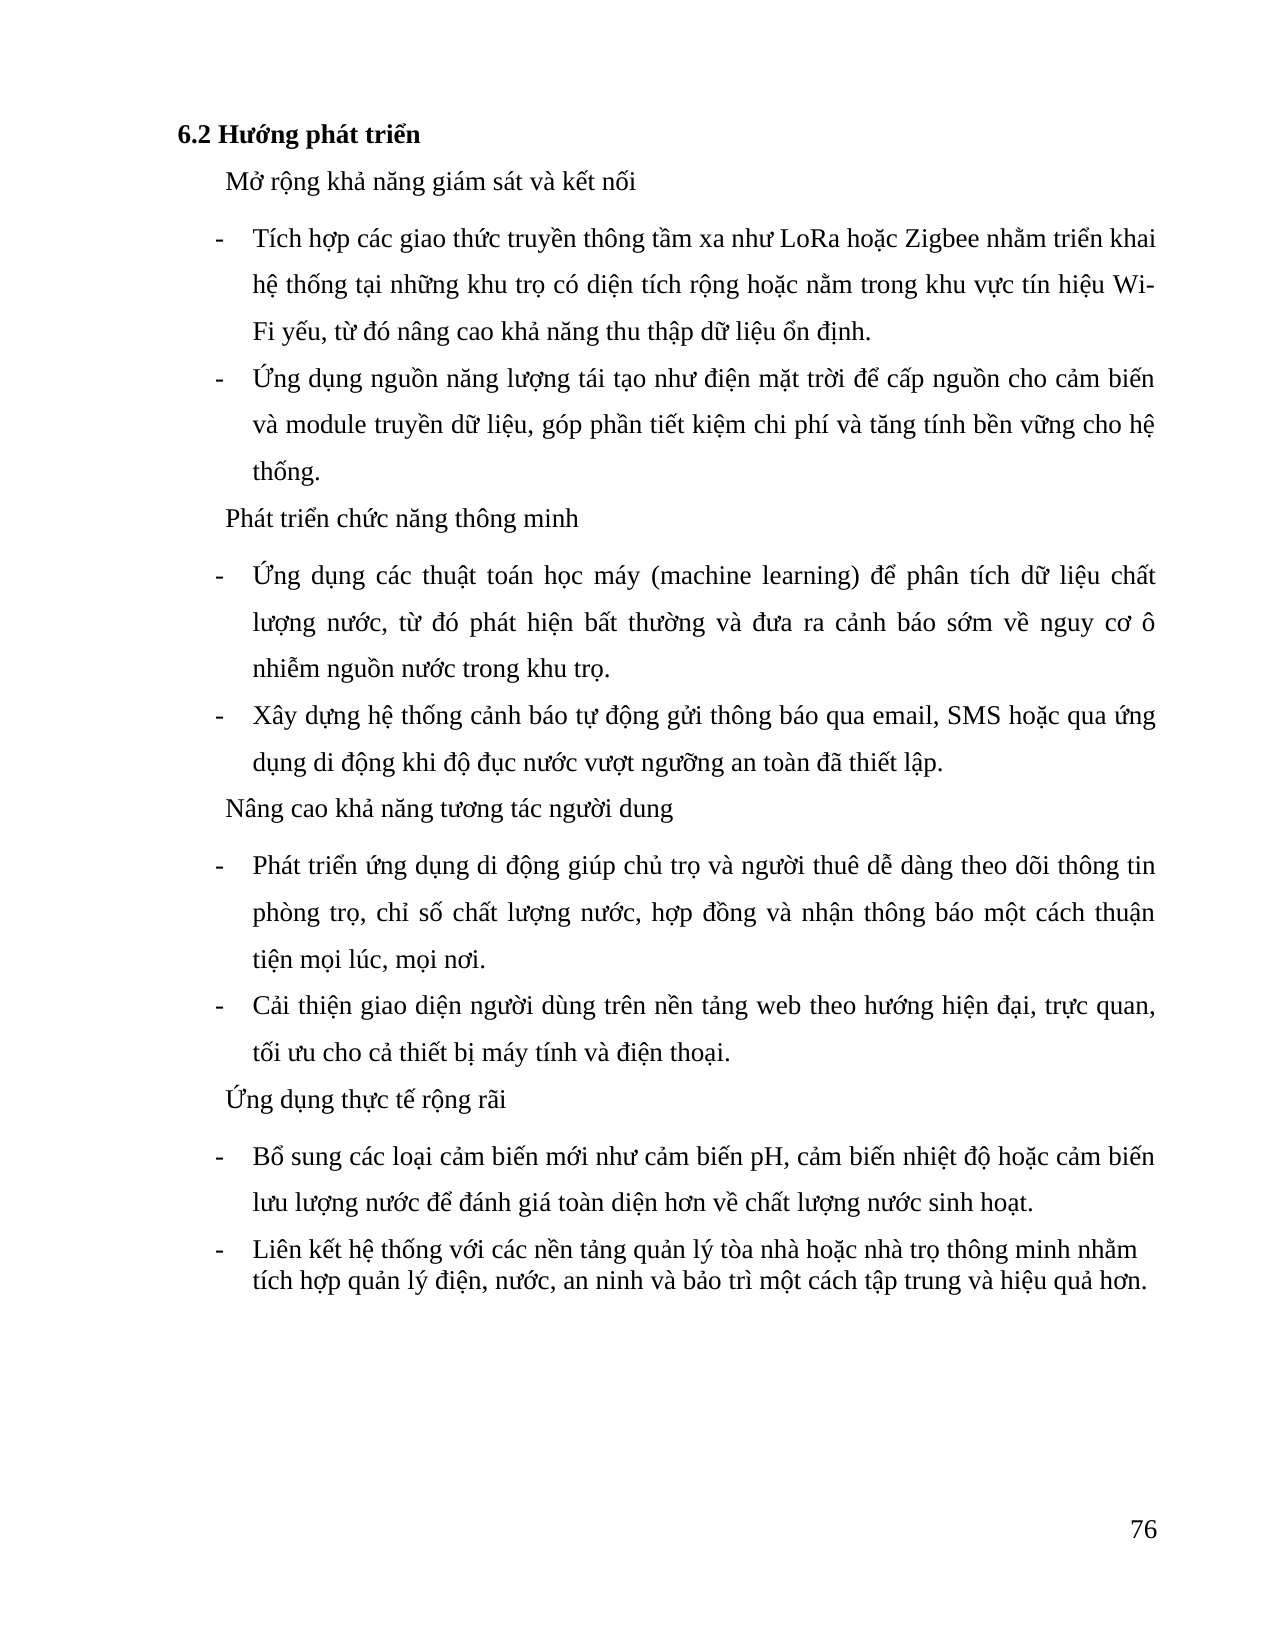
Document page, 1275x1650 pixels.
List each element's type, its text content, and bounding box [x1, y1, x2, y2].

list Xây dựng hệ thống cảnh báo tự động gửi thông báo qua email, SMS hoặc qua ứng dụng di động khi độ đục nước vượt ngưỡng an toàn đã thiết lập. [215, 699, 1157, 777]
list Ứng dụng nguồn năng lượng tái tạo như điện mặt trời để cấp nguồn cho cảm biến và module truyền dữ liệu, góp phần tiết kiệm chi phí và tăng tính bền vững cho hệ thống. [215, 362, 1157, 486]
list Cải thiện giao diện người dùng trên nền tảng web theo hướng hiện đại, trực quan, tối ưu cho cả thiết bị máy tính và điện thoại. [215, 989, 1157, 1067]
list Tích hợp các giao thức truyền thông tầm xa như LoRa hoặc Zigbee nhằm triển khai hệ thống tại những khu trọ có diện tích rộng hoặc nằm trong khu vực tín hiệu Wi-Fi yếu, từ đó nâng cao khả năng thu thập dữ liệu ổn định. [215, 222, 1157, 346]
list Liên kết hệ thống với các nền tảng quản lý tòa nhà hoặc nhà trọ thông minh nhằm tích hợp quản lý điện, nước, an ninh và bảo trì một cách tập trung và hiệu quả hơn. [215, 1233, 1157, 1295]
text Nâng cao khả năng tương tác người dung [177, 792, 1157, 823]
text Phát triển chức năng thông minh [177, 502, 1157, 533]
list Bổ sung các loại cảm biến mới như cảm biến pH, cảm biến nhiệt độ hoặc cảm biến lưu lượng nước để đánh giá toàn diện hơn về chất lượng nước sinh hoạt. [215, 1140, 1157, 1218]
text Ứng dụng thực tế rộng rãi [177, 1083, 1157, 1114]
text Mở rộng khả năng giám sát và kết nối [177, 165, 1157, 196]
list Phát triển ứng dụng di động giúp chủ trọ và người thuê dễ dàng theo dõi thông tin phòng trọ, chỉ số chất lượng nước, hợp đồng và nhận thông báo một cách thuận tiện mọi lúc, mọi nơi. [215, 849, 1157, 974]
subtitle 6.2 Hướng phát triển [177, 118, 1157, 149]
list Ứng dụng các thuật toán học máy (machine learning) để phân tích dữ liệu chất lượng nước, từ đó phát hiện bất thường và đưa ra cảnh báo sớm về nguy cơ ô nhiễm nguồn nước trong khu trọ. [215, 559, 1157, 683]
